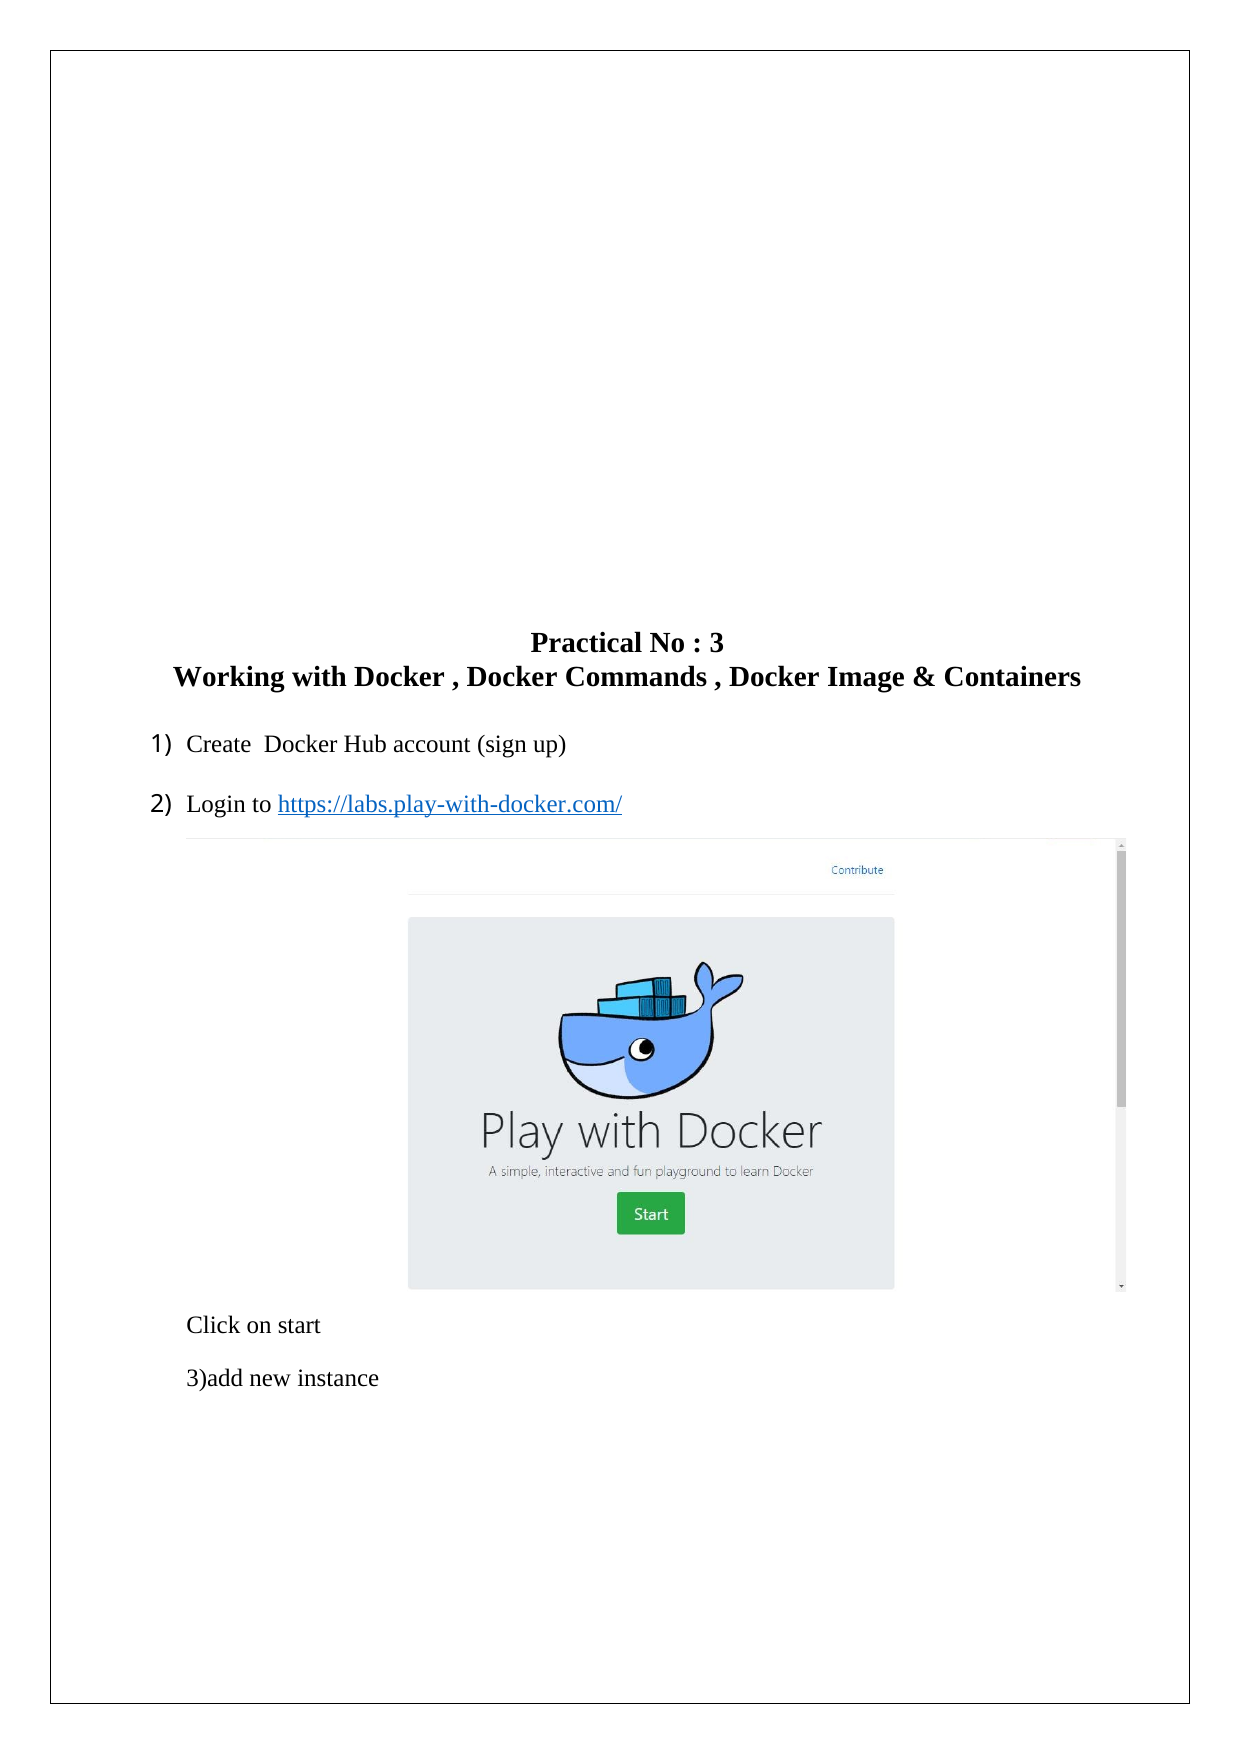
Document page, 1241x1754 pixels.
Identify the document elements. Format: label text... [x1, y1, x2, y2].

picture [186, 838, 1127, 1292]
text 3)add new instance [186, 1363, 848, 1392]
text Working with Docker , Docker Commands , Docker Image & Containers [164, 659, 1090, 692]
text Click on start [149, 1310, 606, 1339]
list Create Docker Hub account (sign up) [150, 726, 848, 760]
text Practical No : 3 [164, 625, 1090, 659]
list Login to https://labs.play-with-docker.com/ [150, 785, 848, 819]
